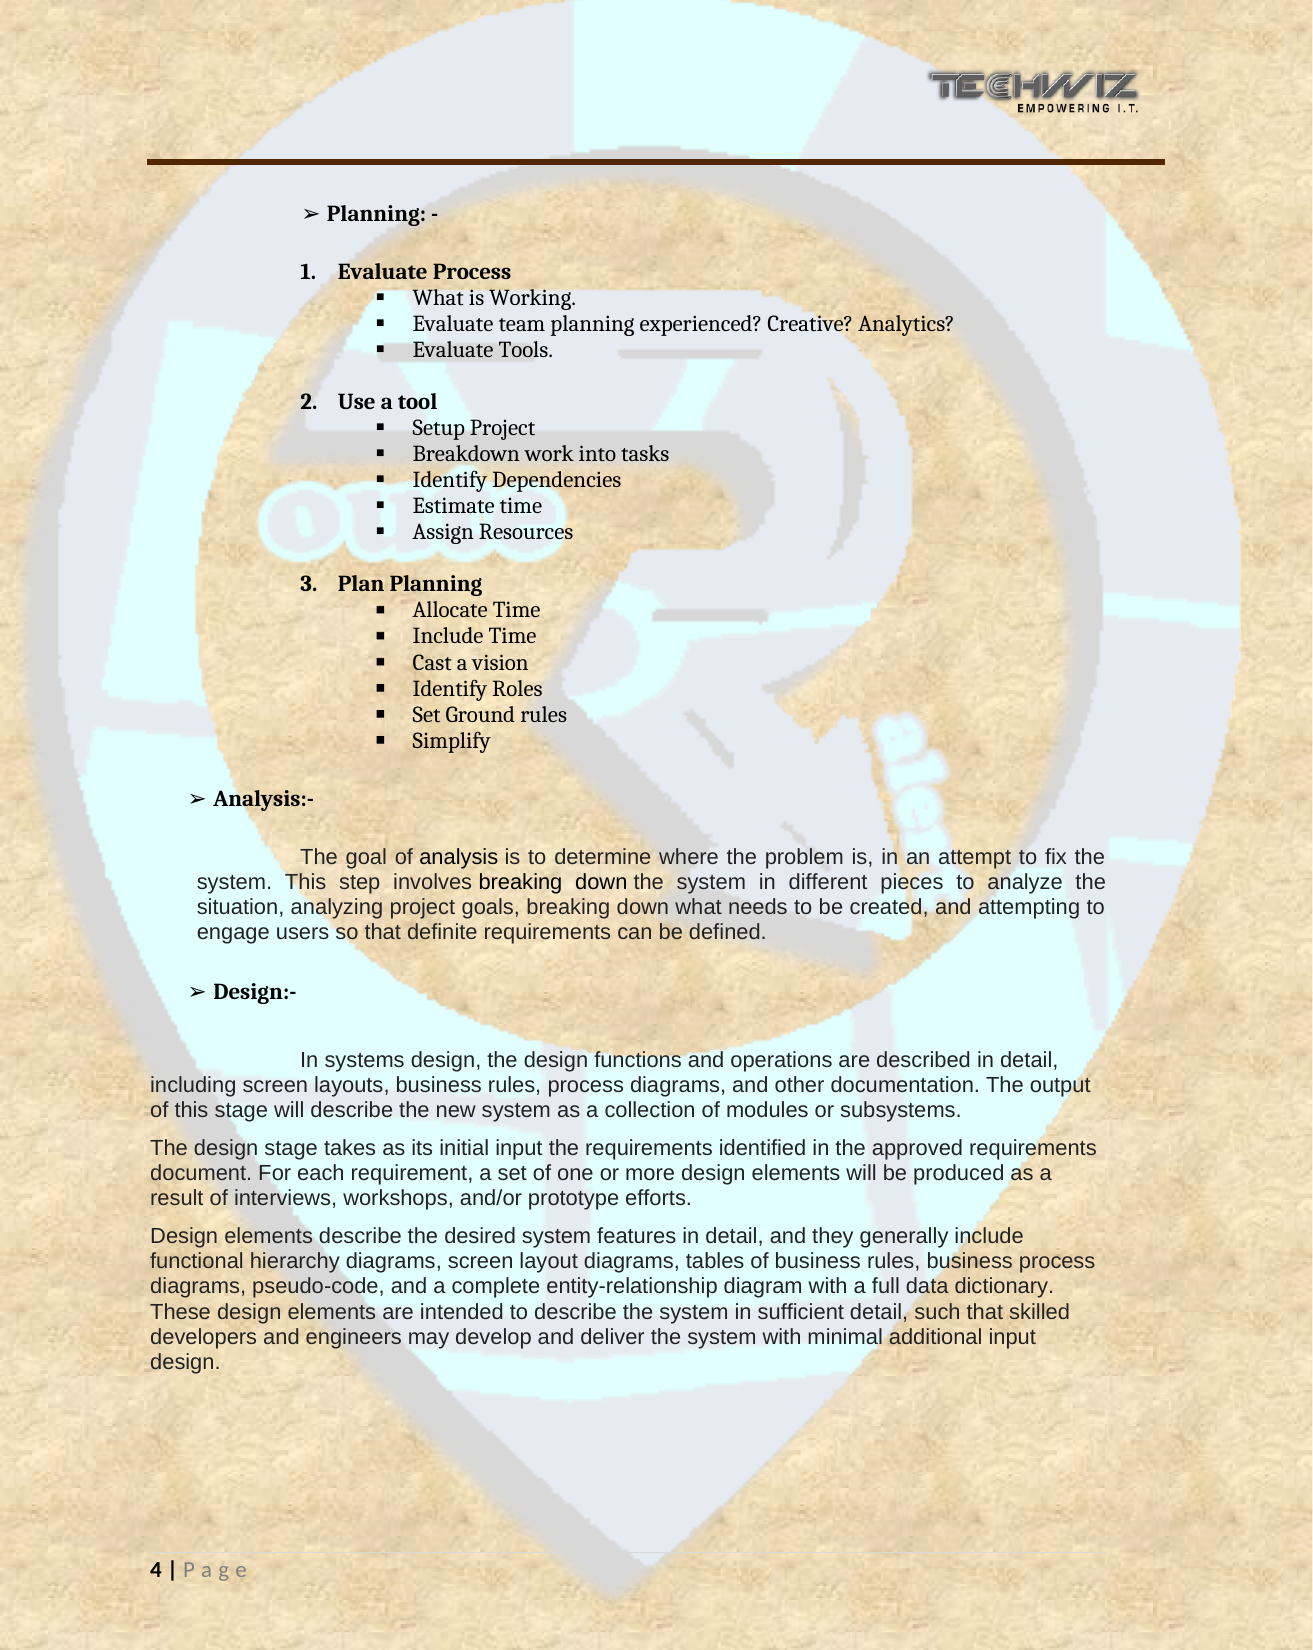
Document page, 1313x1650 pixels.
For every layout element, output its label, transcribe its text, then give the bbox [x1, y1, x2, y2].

list Allocate Time [375, 597, 1106, 623]
text Design elements describe the desired system features in detail, and they generally include functional hierarchy diagrams, screen layout diagrams, tables of business rules, business process diagrams, pseudo-code, and a complete entity-relationship diagram with a full data dictionary. These design elements are intended to describe the system in sufficient detail, such that skilled developers and engineers may develop and deliver the system with minimal additional input design. [150, 1223, 1106, 1374]
list Setup Project [375, 415, 1106, 441]
list Plan Planning [300, 571, 1106, 597]
list Simplify [375, 727, 1106, 753]
list Set Ground rules [375, 701, 1106, 727]
subtitle ➢ Design:- [187, 975, 1108, 1006]
subtitle ➢ Analysis:- [187, 782, 1108, 813]
list Evaluate Process [300, 258, 1106, 284]
list Identify Roles [375, 675, 1106, 701]
list What is Working. [375, 284, 1106, 311]
list Cast a vision [375, 649, 1106, 675]
list Breakdown work into tasks [375, 441, 1106, 467]
list Estimate time [375, 493, 1106, 519]
subtitle ➢ Planning: - [150, 197, 1108, 228]
list Assign Resources [375, 519, 1106, 545]
list Identify Dependencies [375, 467, 1106, 493]
list Evaluate Tools. [375, 337, 1106, 363]
list Include Time [375, 623, 1106, 649]
list Evaluate team planning experienced? Creative? Analytics? [375, 311, 1106, 337]
text In systems design, the design functions and operations are described in detail, including screen layouts, business rules, process diagrams, and other documentation. The output of this stage will describe the new system as a collection of modules or subsystems. [150, 1047, 1106, 1122]
text The goal of analysis is to determine where the problem is, in an attempt to fix the system. This step involves breaking down the system in different pieces to analyze the situation, analyzing project goals, breaking down what needs to be created, and attempting to engage users so that definite requirements can be defined. [196, 844, 1106, 944]
list Use a tool [300, 389, 1106, 415]
picture [915, 53, 1163, 127]
text The design stage takes as its initial input the requirements identified in the approved requirements document. For each requirement, a set of one or more design elements will be produced as a result of interviews, workshops, and/or prototype efforts. [150, 1135, 1106, 1210]
